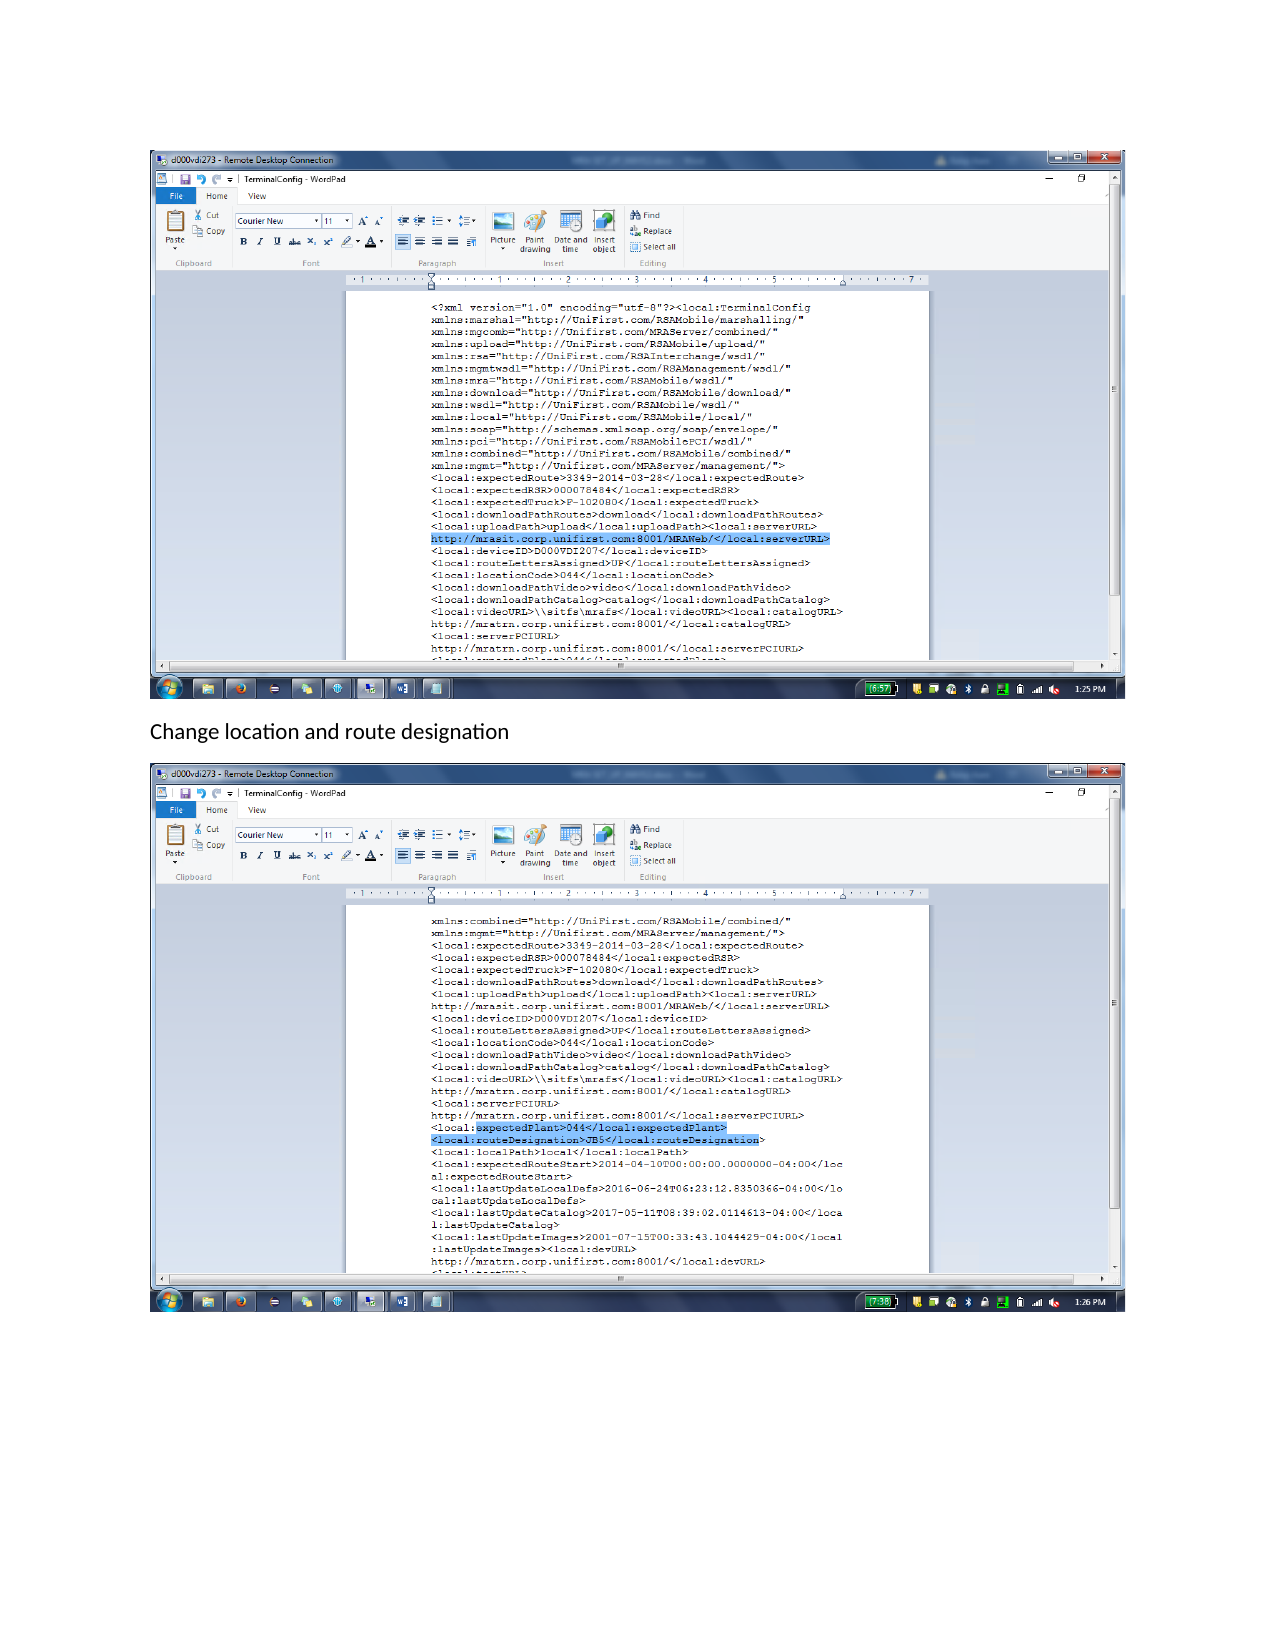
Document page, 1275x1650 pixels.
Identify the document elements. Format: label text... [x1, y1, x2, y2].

picture [150, 150, 1125, 699]
text Change location and route designation [150, 717, 1125, 745]
picture [150, 763, 1125, 1312]
